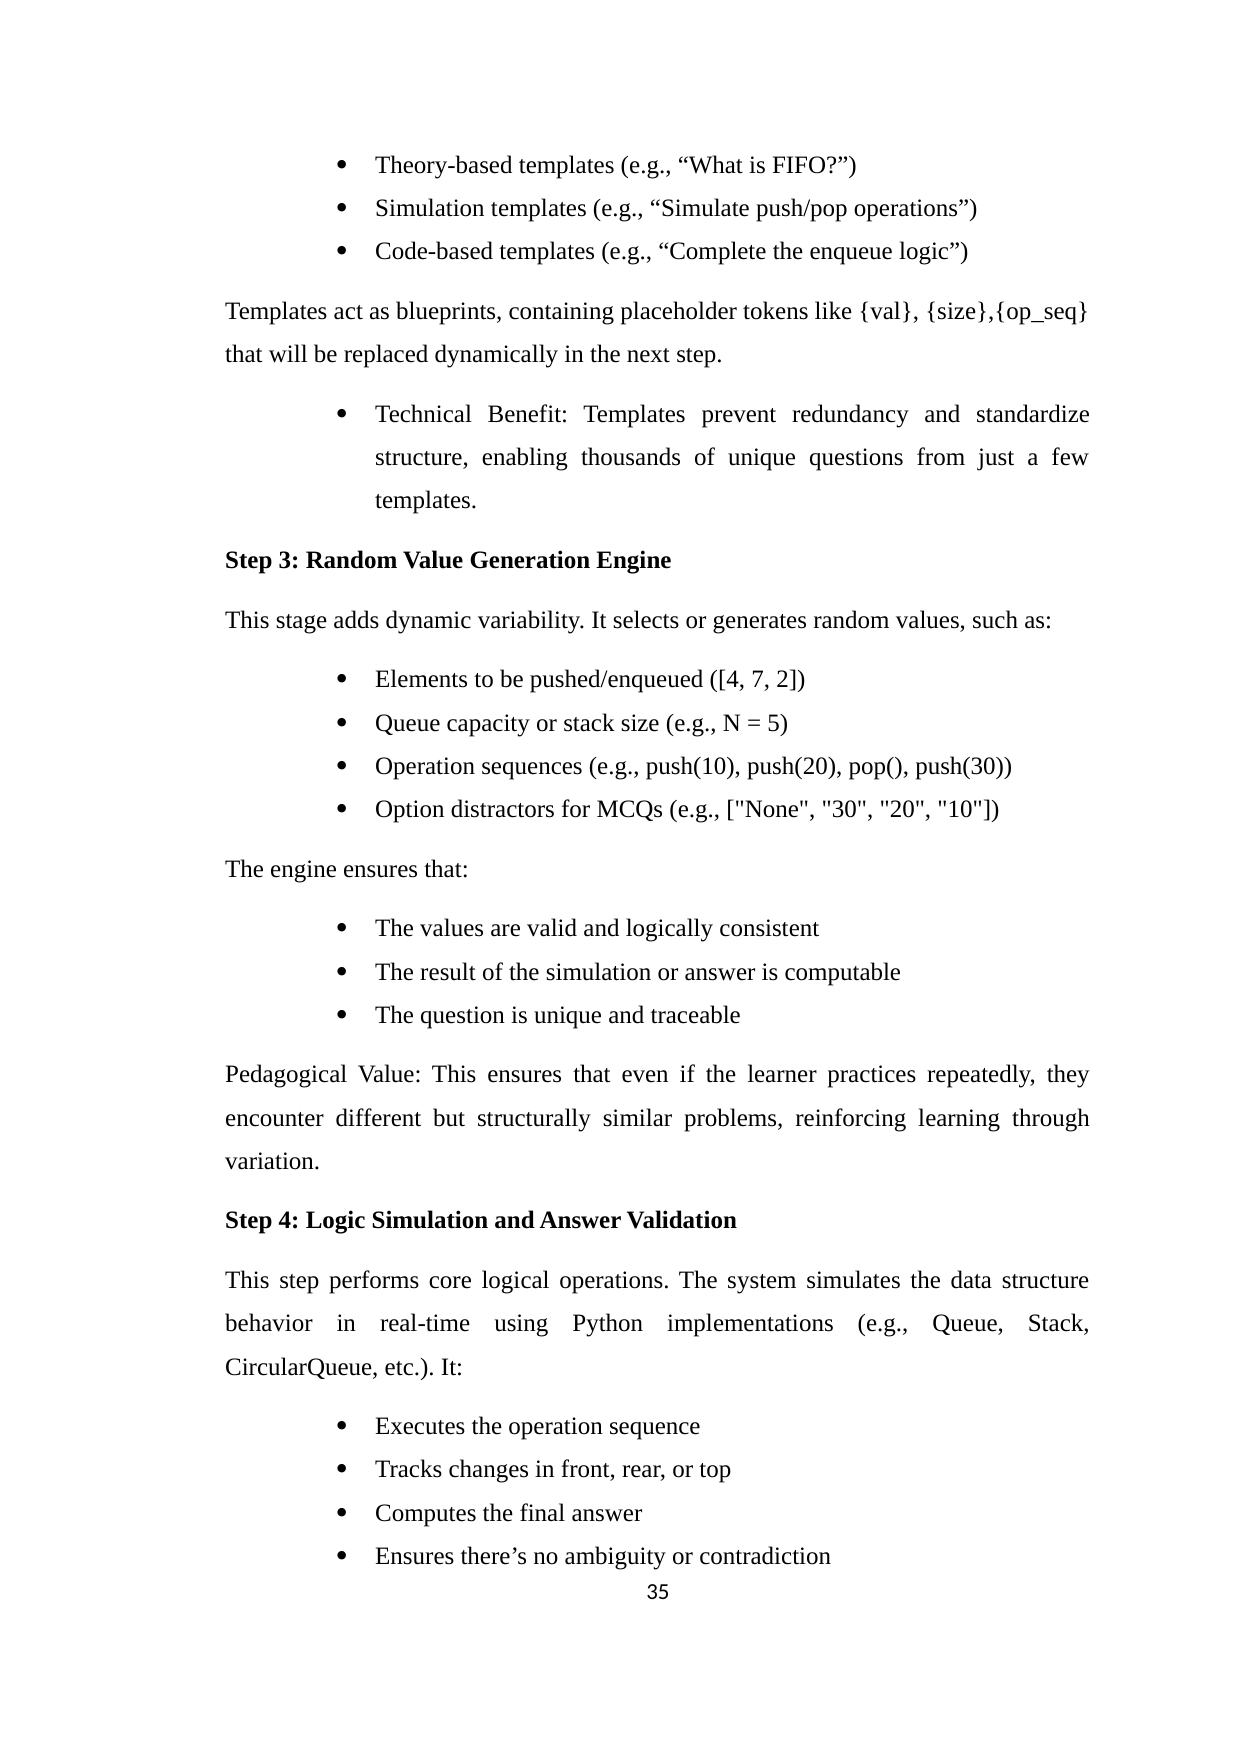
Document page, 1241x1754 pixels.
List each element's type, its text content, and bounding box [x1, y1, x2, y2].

list Theory-based templates (e.g., “What is FIFO?”) [337, 150, 1090, 179]
list The result of the simulation or answer is computable [337, 957, 1090, 985]
list Executes the operation sequence [337, 1411, 1090, 1440]
list Simulation templates (e.g., “Simulate push/pop operations”) [337, 193, 1090, 222]
text This stage adds dynamic variability. It selects or generates random values, such as: [225, 605, 1090, 633]
list Ensures there’s no ambiguity or contradiction [337, 1541, 1090, 1569]
list Tracks changes in front, rear, or top [337, 1454, 1090, 1483]
list Operation sequences (e.g., push(10), push(20), pop(), push(30)) [337, 751, 1090, 779]
list Computes the final answer [337, 1498, 1090, 1526]
text Templates act as blueprints, containing placeholder tokens like {val}, {size},{op_seq} that will be replaced dynamically in the next step. [225, 296, 1090, 368]
text This step performs core logical operations. The system simulates the data structure behavior in real-time using Python implementations (e.g., Queue, Stack, CircularQueue, etc.). It: [225, 1265, 1090, 1380]
list The values are valid and logically consistent [337, 913, 1090, 942]
list Technical Benefit: Templates prevent redundancy and standardize structure, enabling thousands of unique questions from just a few templates. [337, 399, 1090, 514]
text Step 4: Logic Simulation and Answer Validation [225, 1206, 1090, 1234]
list Elements to be pushed/enqueued ([4, 7, 2]) [337, 664, 1090, 693]
list Code-based templates (e.g., “Complete the enqueue logic”) [337, 236, 1090, 265]
text The engine ensures that: [225, 854, 1090, 882]
list The question is unique and traceable [337, 1000, 1090, 1028]
list Queue capacity or stack size (e.g., N = 5) [337, 708, 1090, 736]
list Option distractors for MCQs (e.g., ["None", "30", "20", "10"]) [337, 794, 1090, 823]
text Step 3: Random Value Generation Engine [225, 545, 1090, 574]
text Pedagogical Value: This ensures that even if the learner practices repeatedly, they encounter different but structurally similar problems, reinforcing learning through variation. [225, 1059, 1090, 1174]
